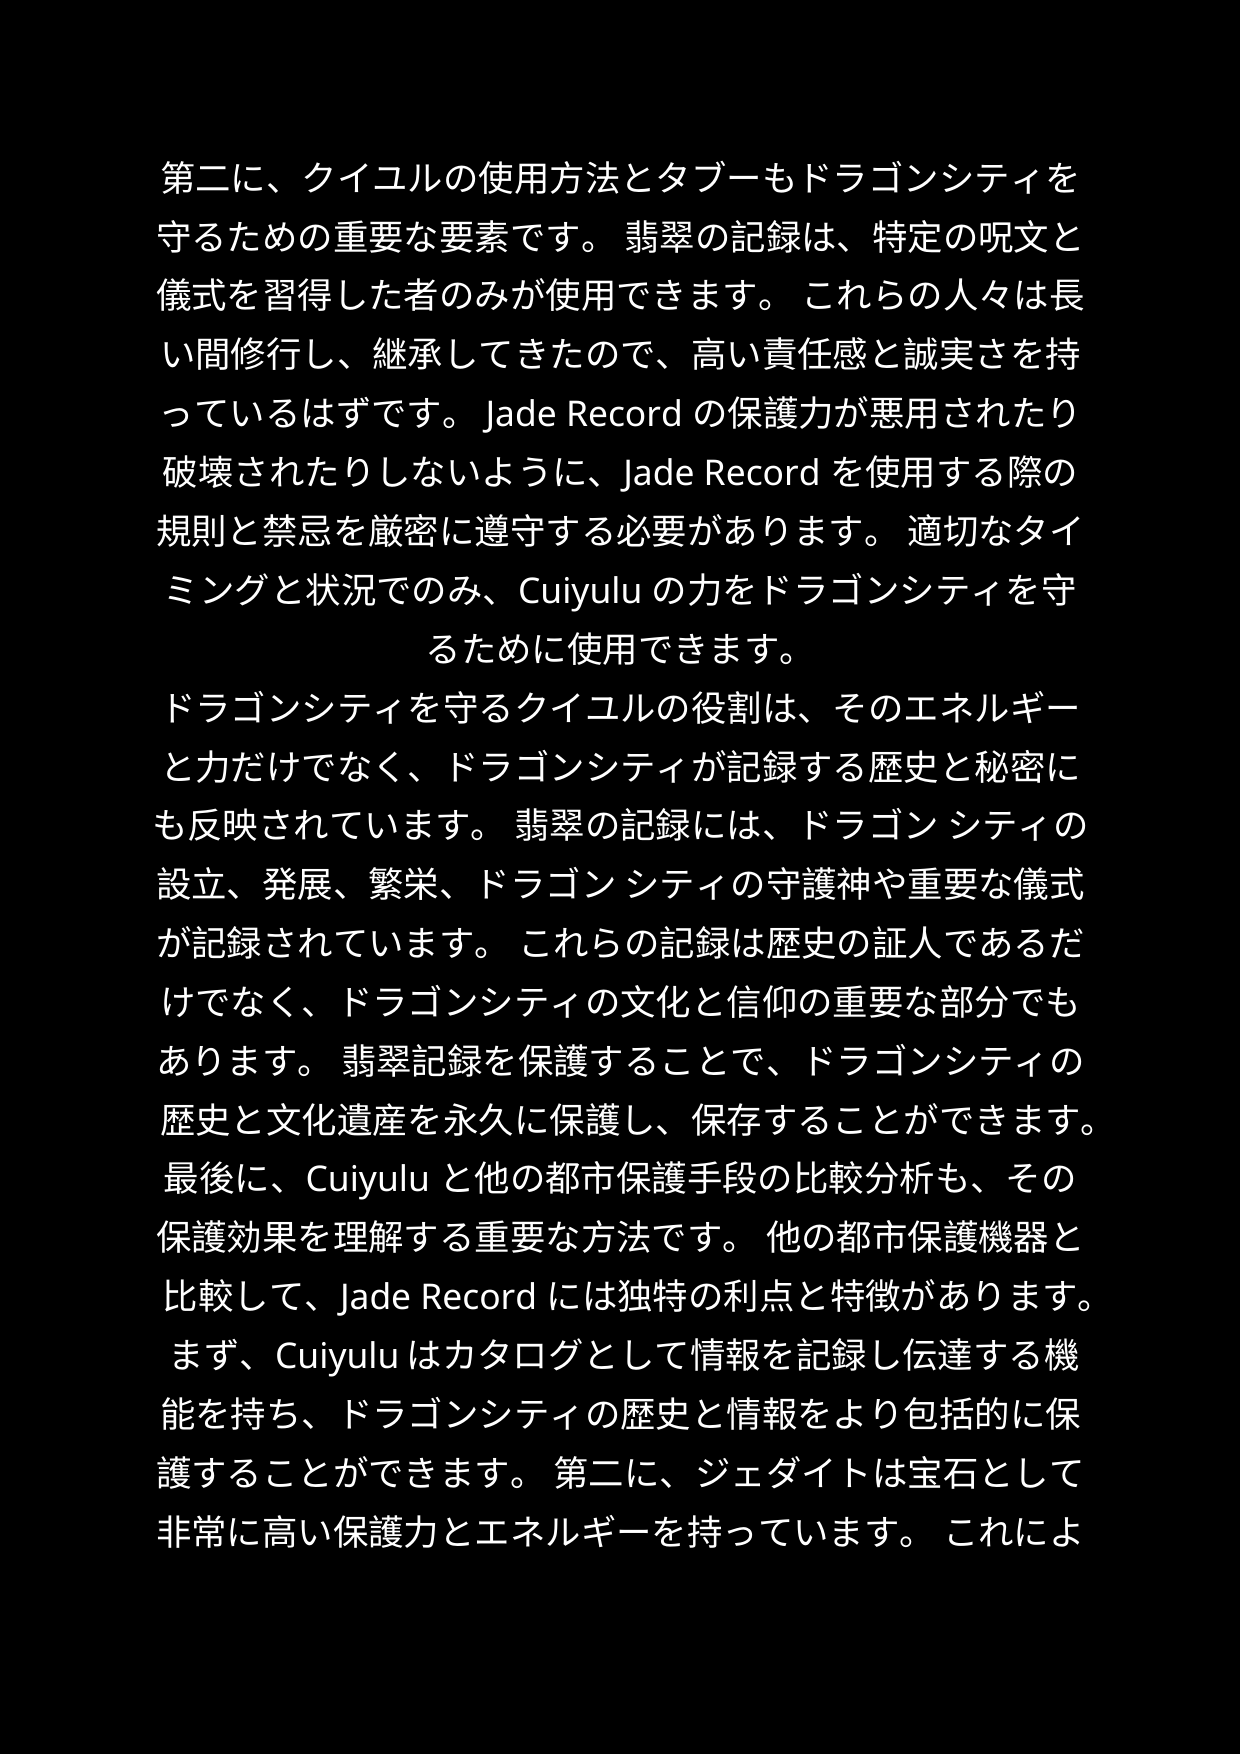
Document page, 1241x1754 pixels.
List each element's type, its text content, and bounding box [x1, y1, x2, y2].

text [150, 1151, 1090, 1556]
text ドラゴンシティを守るクイユルの役割は、そのエネルギーと力だけでなく、ドラゴンシティが記録する歴史と秘密にも反映されています。 翡翠の記録には、ドラゴン シティの設立、発展、繁栄、ドラゴン シティの守護神や重要な儀式が記録されています。 これらの記録は歴史の証人であるだけでなく、ドラゴンシティの文化と信仰の重要な部分でもあります。 翡翠記録を保護することで、ドラゴンシティの歴史と文化遺産を永久に保護し、保存することができます。 [150, 680, 1090, 1143]
text 第二に、クイユルの使用方法とタブーもドラゴンシティを守るための重要な要素です。 翡翠の記録は、特定の呪文と儀式を習得した者のみが使用できます。 これらの人々は長い間修行し、継承してきたので、高い責任感と誠実さを持っているはずです。 Jade Record の保護力が悪用されたり破壊されたりしないように、Jade Record を使用する際の規則と禁忌を厳密に遵守する必要があります。 適切なタイミングと状況でのみ、Cuiyulu の力をドラゴンシティを守るために使用できます。 [150, 150, 1090, 672]
